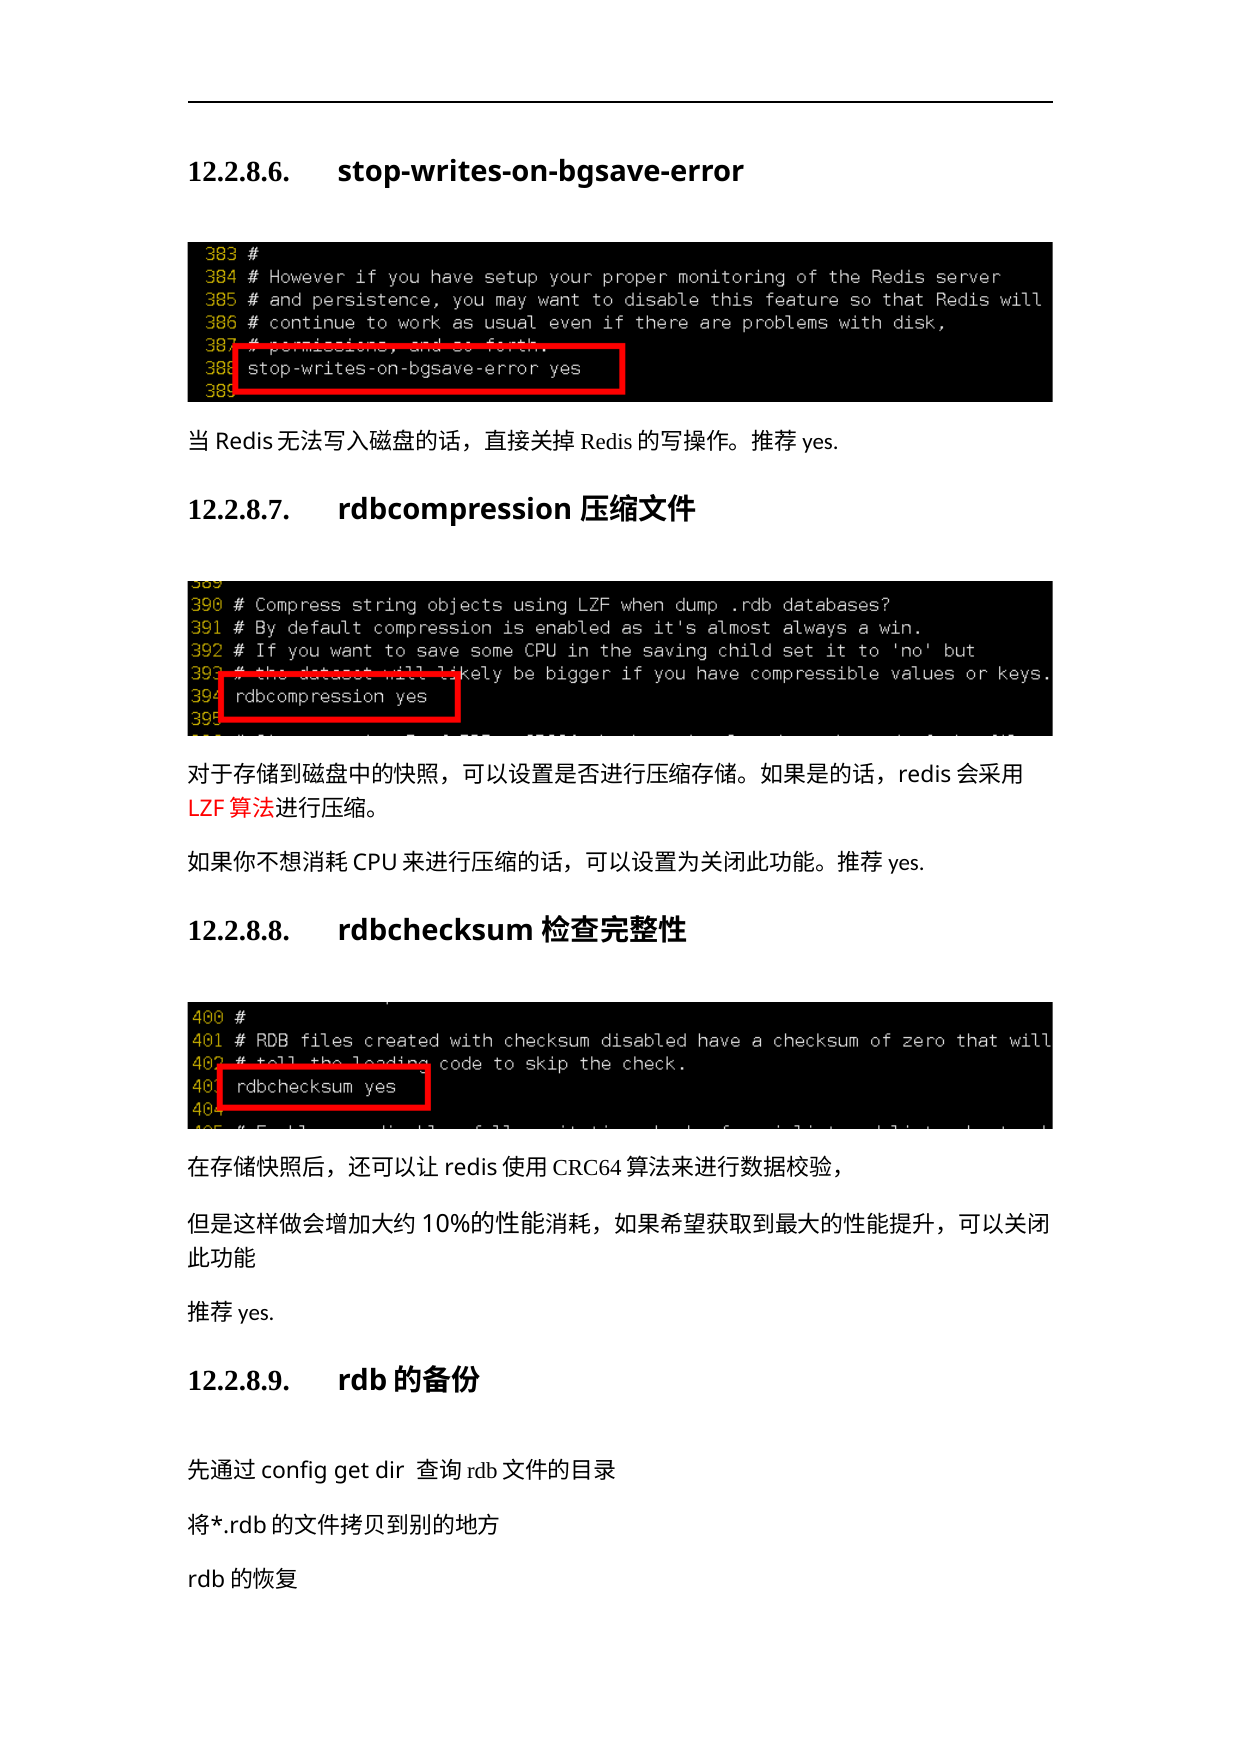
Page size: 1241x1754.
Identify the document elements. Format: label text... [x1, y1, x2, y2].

picture [187, 1002, 1053, 1129]
text 但是这样做会增加大约10%的性能消耗，如果希望获取到最大的性能提升，可以关闭此功能 [187, 1203, 1053, 1273]
list rdbchecksum 检查完整性 [187, 906, 1053, 949]
text 在存储快照后，还可以让redis使用CRC64算法来进行数据校验， [187, 1149, 1053, 1182]
text 如果你不想消耗CPU来进行压缩的话，可以设置为关闭此功能。推荐yes. [187, 844, 1053, 877]
text rdb的恢复 [187, 1561, 1053, 1594]
list rdbcompression 压缩文件 [187, 485, 1053, 528]
text 对于存储到磁盘中的快照，可以设置是否进行压缩存储。如果是的话，redis会采用LZF算法进行压缩。 [187, 756, 1053, 823]
picture [187, 581, 1053, 736]
picture [187, 242, 1053, 402]
text 将*.rdb的文件拷贝到别的地方 [187, 1506, 1053, 1540]
list rdb的备份 [187, 1356, 1053, 1398]
list stop-writes-on-bgsave-error [187, 150, 1053, 190]
text 先通过config get dir 查询rdb文件的目录 [187, 1452, 1053, 1486]
text 推荐yes. [187, 1294, 1053, 1327]
text 当Redis无法写入磁盘的话，直接关掉Redis的写操作。推荐yes. [187, 423, 1053, 456]
